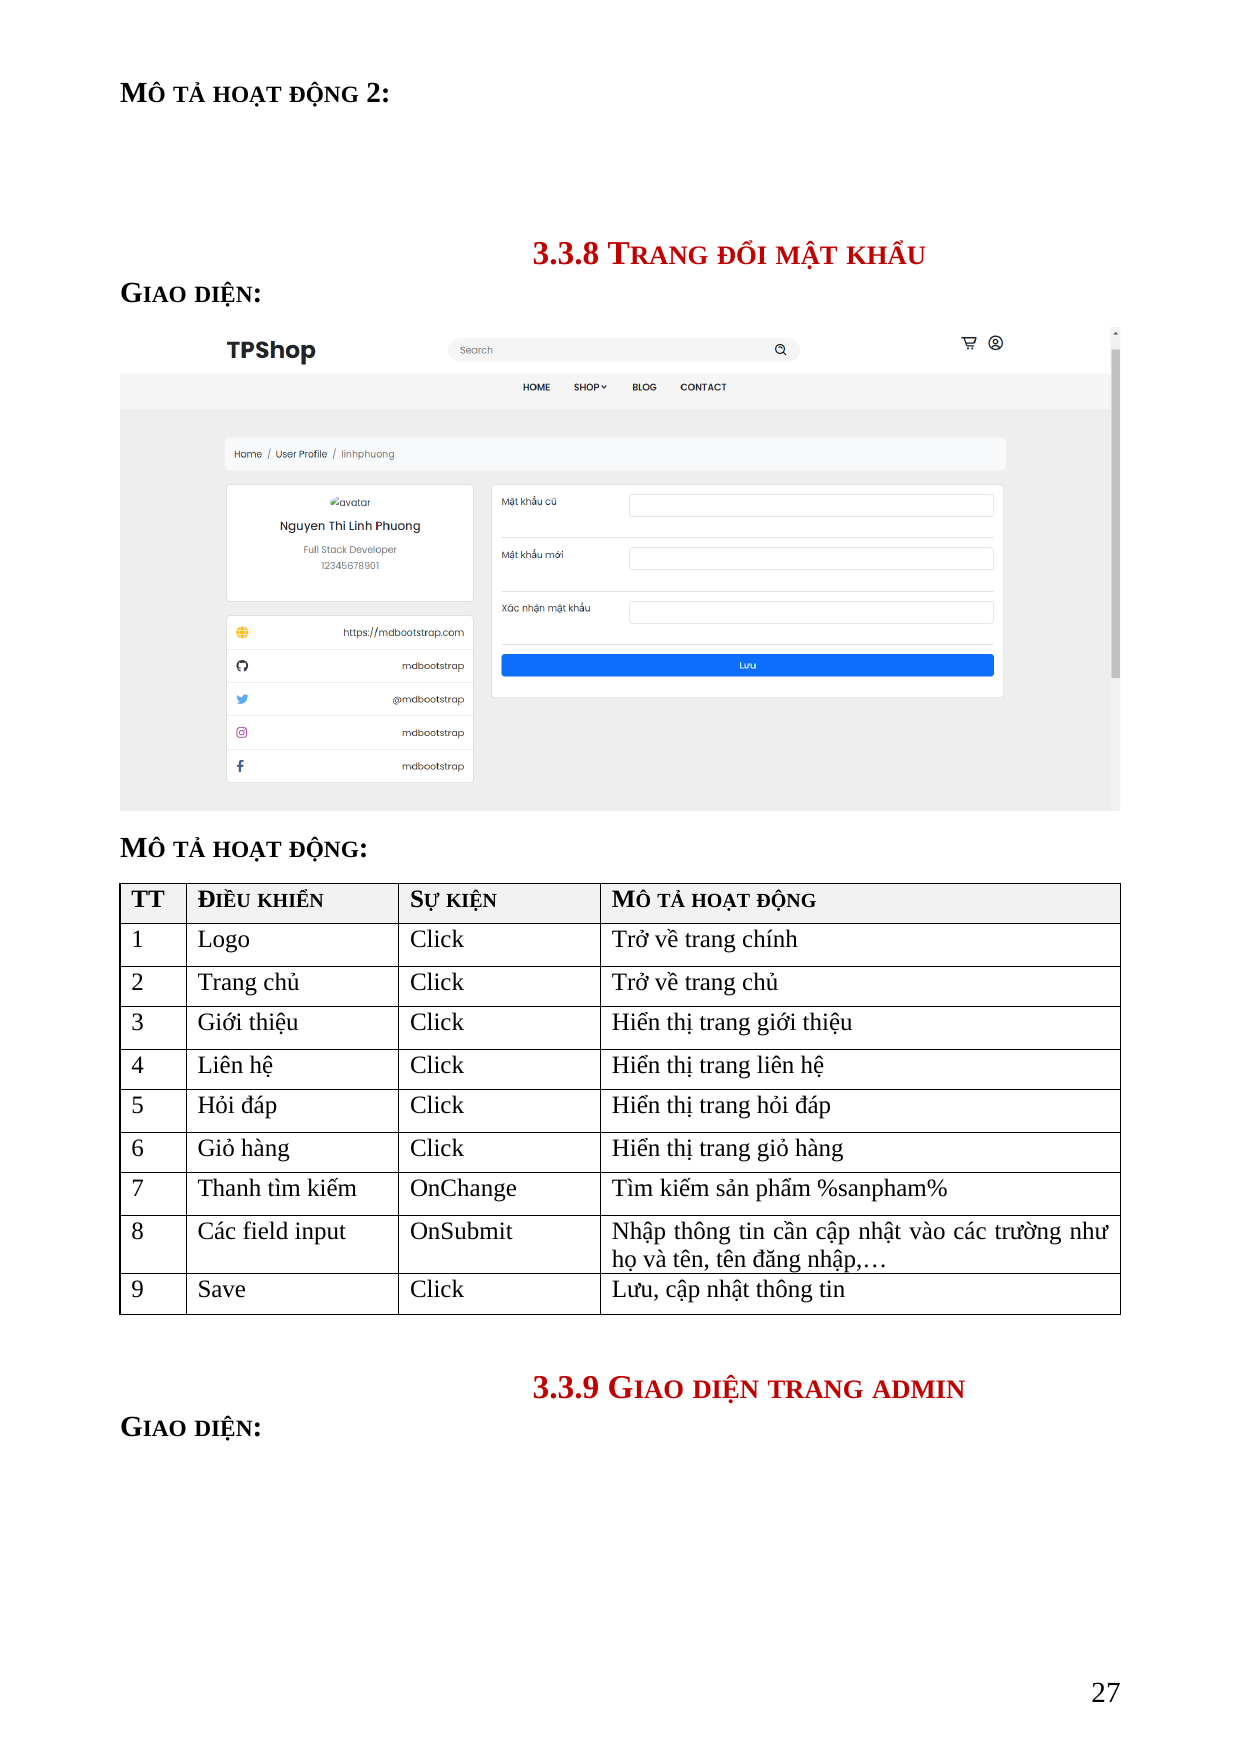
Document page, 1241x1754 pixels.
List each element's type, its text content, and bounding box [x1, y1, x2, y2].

table_cell 4 [121, 1050, 186, 1089]
table_cell 6 [121, 1133, 186, 1172]
table_cell Lưu, cập nhật thông tin [601, 1274, 1120, 1314]
subtitle Giao diện trang admin [532, 1368, 1120, 1406]
table_cell Liên hệ [187, 1050, 398, 1089]
table_cell Hiển thị trang giới thiệu [601, 1007, 1120, 1049]
table_cell Trở về trang chủ [601, 967, 1120, 1006]
table_cell Save [187, 1274, 398, 1314]
table_cell Click [399, 1050, 600, 1089]
table_cell Trang chủ [187, 967, 398, 1006]
table_header TT [121, 884, 186, 923]
table_cell Click [399, 1090, 600, 1132]
table_cell 3 [121, 1007, 186, 1049]
table_cell 7 [121, 1173, 186, 1215]
table_cell Giỏ hàng [187, 1133, 398, 1172]
table_cell Hiển thị trang giỏ hàng [601, 1133, 1120, 1172]
table_cell Nhập thông tin cần cập nhật vào các trường như họ và tên, tên đăng nhập,… [601, 1216, 1120, 1273]
subtitle Trang đổi mật khẩu [532, 233, 1120, 272]
table_cell Logo [187, 924, 398, 966]
text Giao diện: [120, 275, 1120, 308]
table_header Sự kiện [399, 884, 600, 923]
table_cell 9 [121, 1274, 186, 1314]
table_cell Thanh tìm kiếm [187, 1173, 398, 1215]
table_cell Hỏi đáp [187, 1090, 398, 1132]
table_cell Tìm kiếm sản phẩm %sanpham% [601, 1173, 1120, 1215]
table_cell Trở về trang chính [601, 924, 1120, 966]
table_cell 5 [121, 1090, 186, 1132]
table_cell Click [399, 1007, 600, 1049]
table_cell Click [399, 967, 600, 1006]
table_cell Hiển thị trang hỏi đáp [601, 1090, 1120, 1132]
table_header Điều khiển [187, 884, 398, 923]
table_cell OnSubmit [399, 1216, 600, 1273]
table_cell Giới thiệu [187, 1007, 398, 1049]
table_cell 2 [121, 967, 186, 1006]
text Mô tả hoạt động: [120, 830, 1120, 863]
table_cell 8 [121, 1216, 186, 1273]
table_cell Click [399, 924, 600, 966]
table_cell Các field input [187, 1216, 398, 1273]
table_cell OnChange [399, 1173, 600, 1215]
table_cell Click [399, 1274, 600, 1314]
table_header Mô tả hoạt động [601, 884, 1120, 923]
text Giao diện: [120, 1409, 1120, 1443]
picture [120, 327, 1121, 811]
text Mô tả hoạt động 2: [120, 75, 1120, 108]
table_cell 1 [121, 924, 186, 966]
table_cell Hiển thị trang liên hệ [601, 1050, 1120, 1089]
table_cell Click [399, 1133, 600, 1172]
